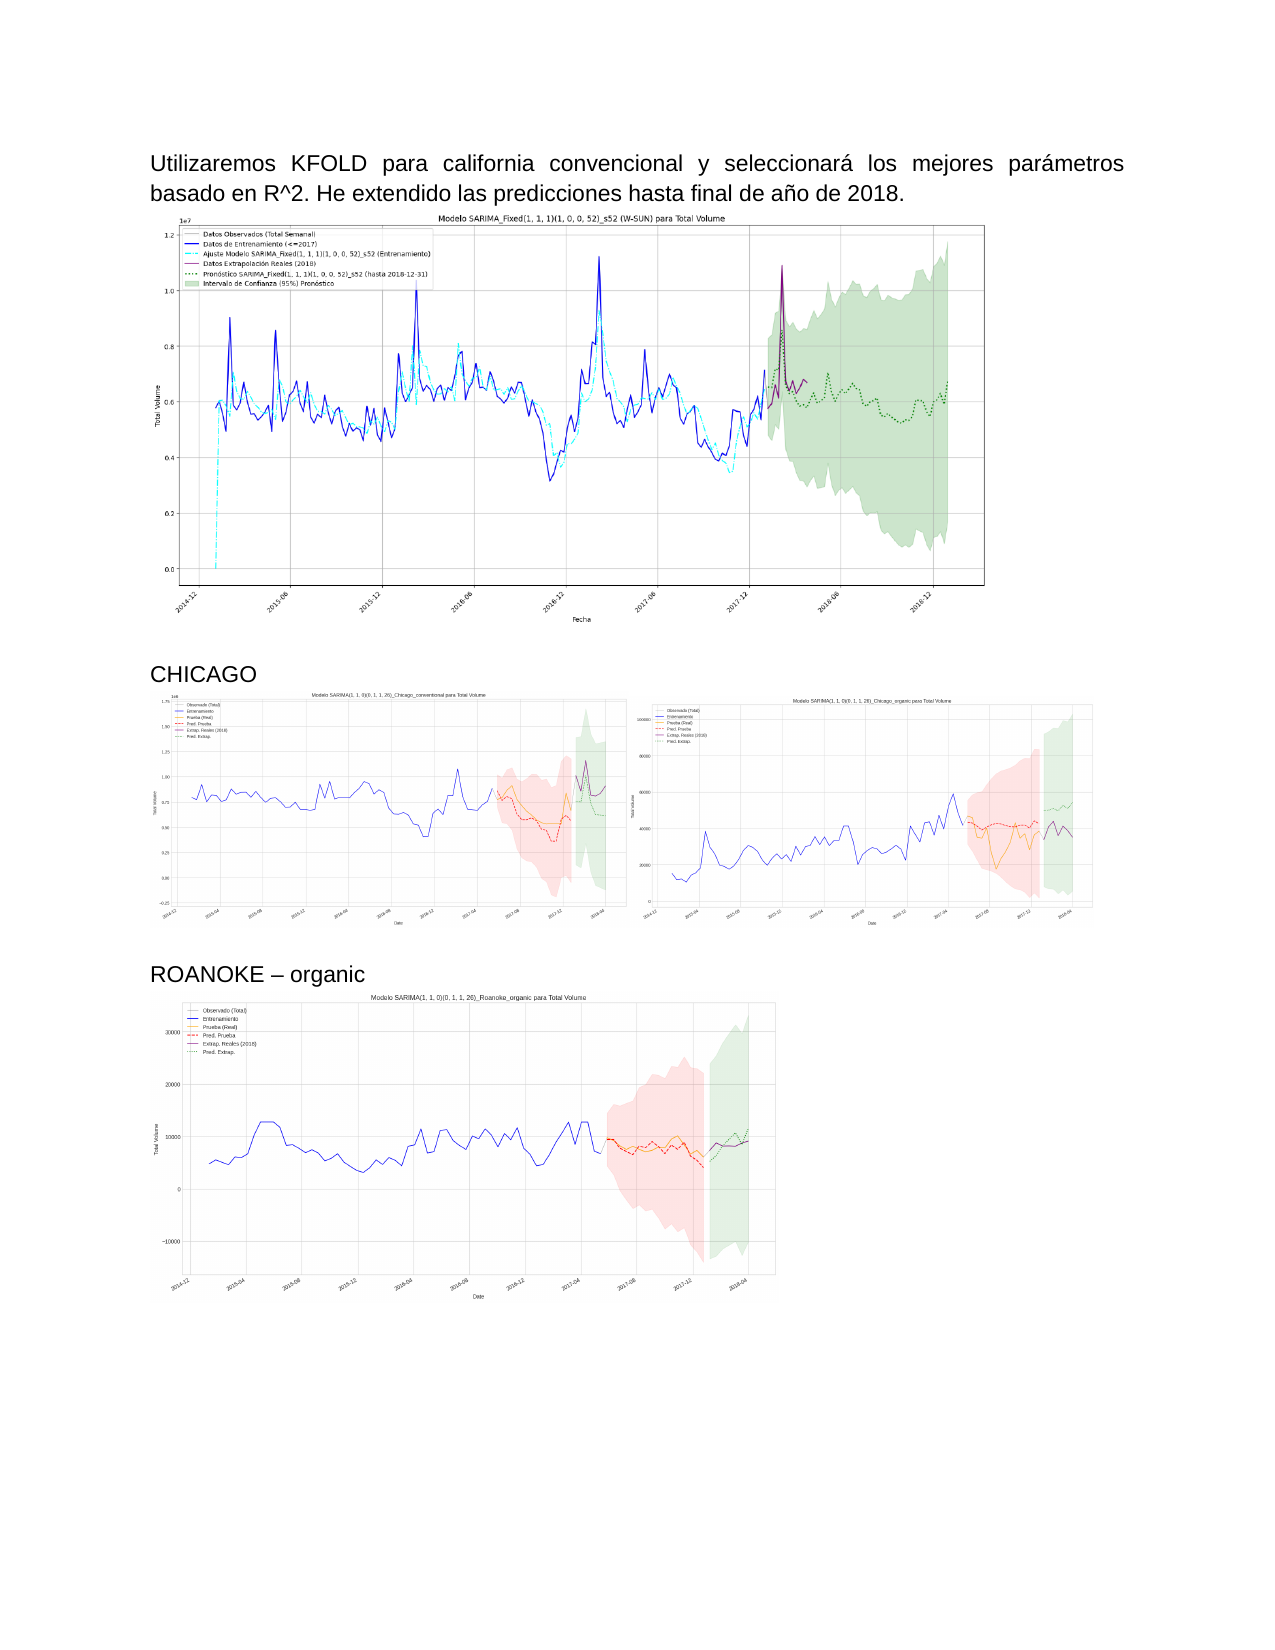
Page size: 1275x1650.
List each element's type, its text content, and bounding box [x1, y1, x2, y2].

picture [150, 991, 779, 1303]
text Utilizaremos KFOLD para california convencional y seleccionará los mejores parámetros basado en R^2. He extendido las predicciones hasta final de año de 2018. [150, 150, 1125, 207]
text ROANOKE – organic [150, 961, 1125, 988]
picture [150, 210, 988, 627]
text CHICAGO [150, 661, 1125, 687]
picture [150, 691, 1095, 928]
